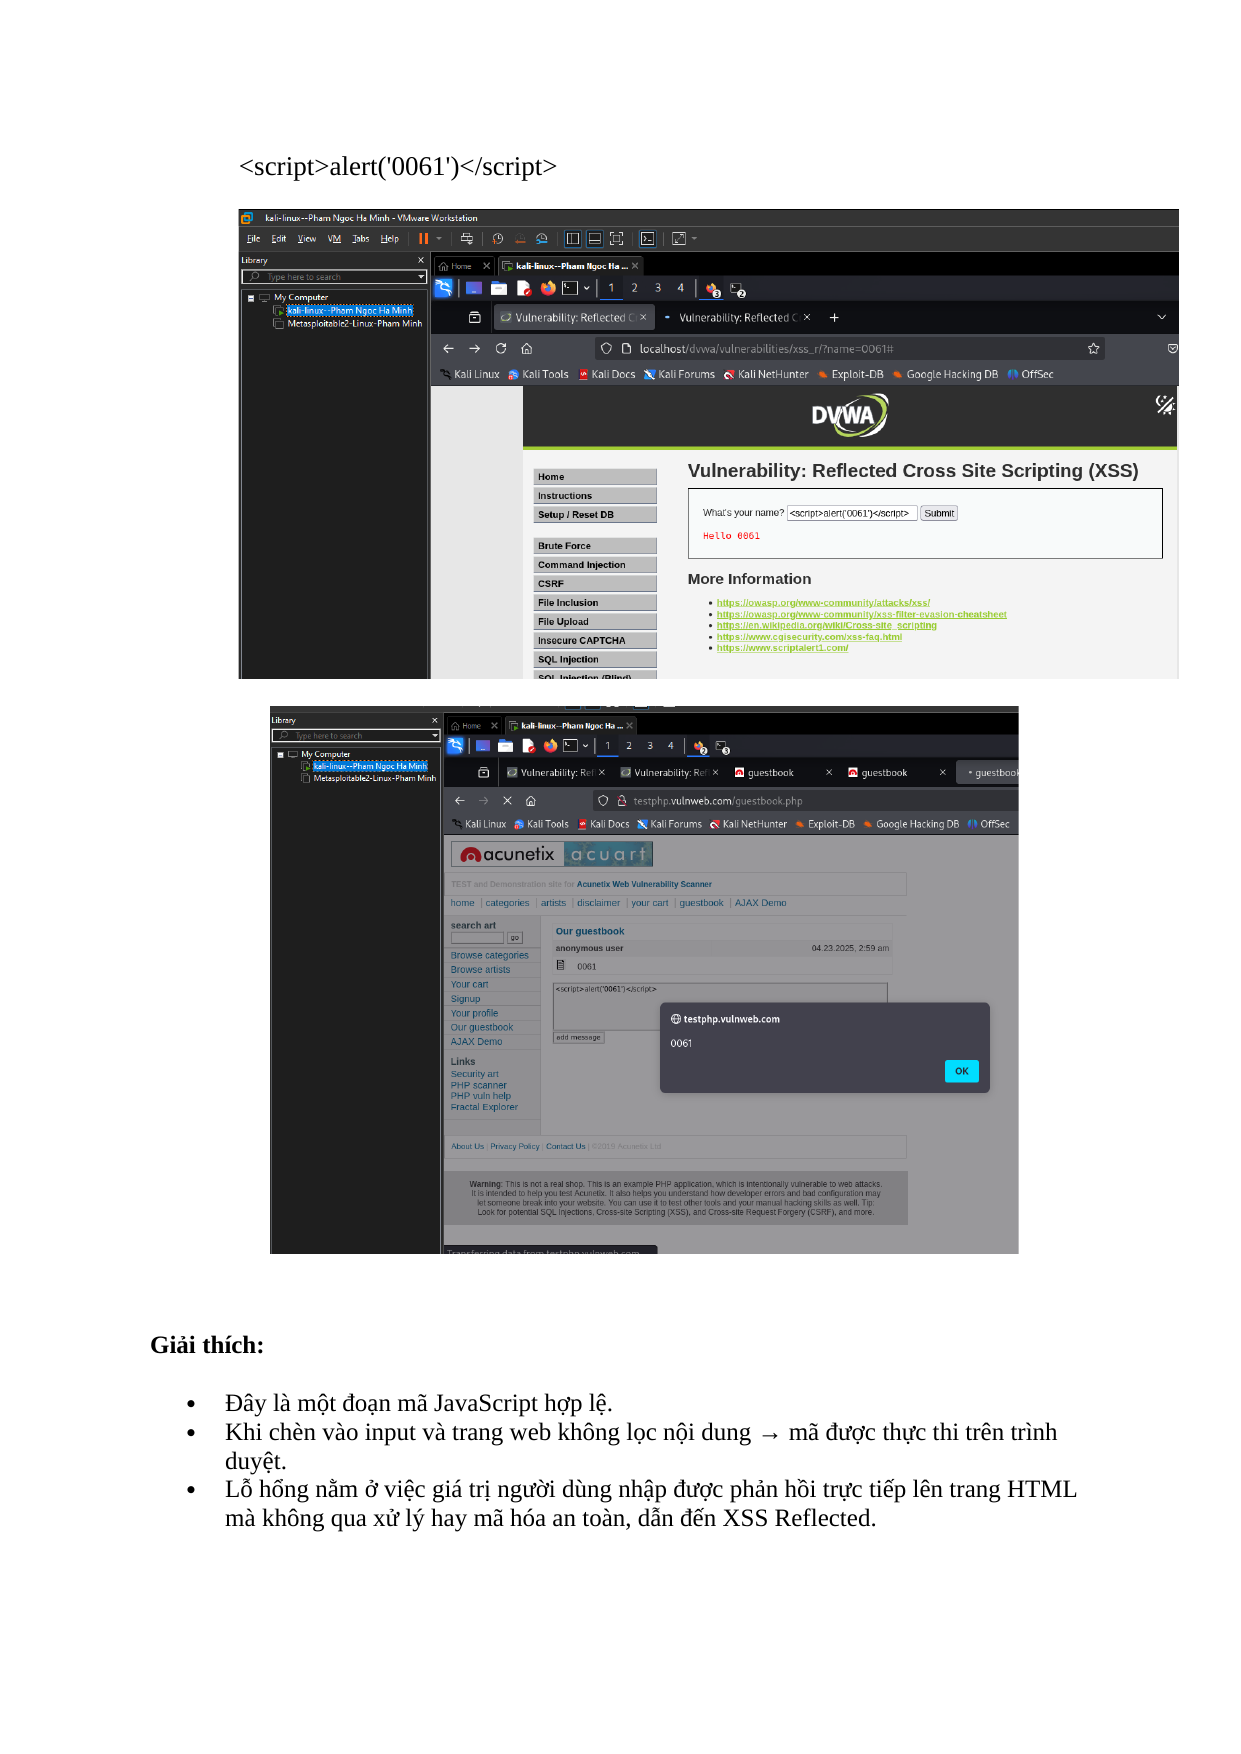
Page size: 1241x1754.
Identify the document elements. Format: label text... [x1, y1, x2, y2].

text Giải thích: [150, 1330, 1090, 1359]
list Khi chèn vào input và trang web không lọc nội dung → mã được thực thi trên trình duyệt. [187, 1417, 1090, 1474]
list Lỗ hổng nằm ở việc giá trị người dùng nhập được phản hồi trực tiếp lên trang HTML mà không qua xử lý hay mã hóa an toàn, dẫn đến XSS Reflected. [187, 1474, 1090, 1532]
text <script>alert('0061')</script> [150, 150, 1090, 181]
picture [238, 209, 1179, 679]
picture [270, 706, 1019, 1254]
list Đây là một đoạn mã JavaScript hợp lệ. [187, 1388, 1090, 1417]
